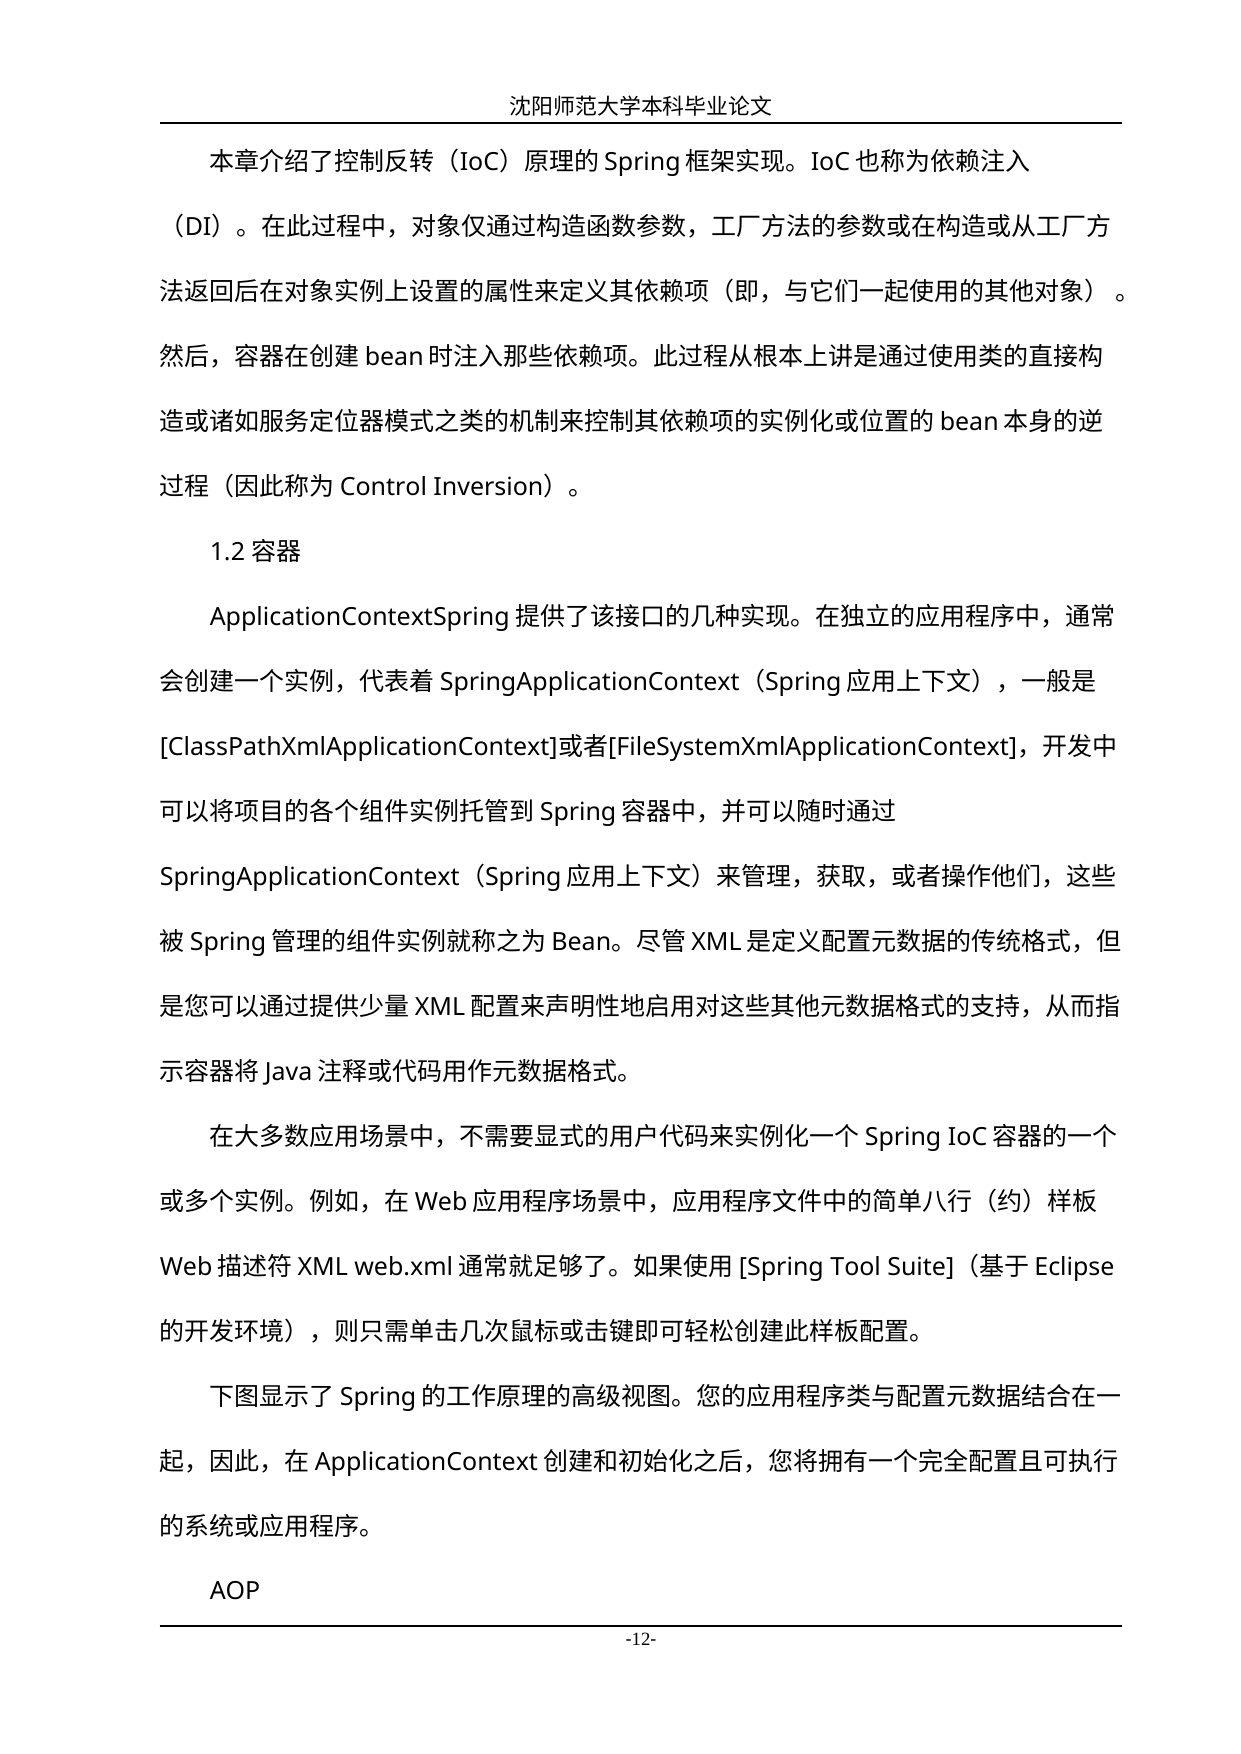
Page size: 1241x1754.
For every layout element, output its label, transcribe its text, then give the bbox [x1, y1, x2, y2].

text 在大多数应用场景中，不需要显式的用户代码来实例化一个Spring IoC容器的一个或多个实例。例如，在Web应用程序场景中，应用程序文件中的简单八行（约）样板Web描述符XML web.xml通常就足够了。如果使用 [Spring Tool Suite]（基于Eclipse的开发环境），则只需单击几次鼠标或击键即可轻松创建此样板配置。 [159, 1102, 1122, 1362]
text ApplicationContextSpring提供了该接口的几种实现。在独立的应用程序中，通常会创建一个实例，代表着SpringApplicationContext（Spring应用上下文），一般是[ClassPathXmlApplicationContext]或者[FileSystemXmlApplicationContext]，开发中可以将项目的各个组件实例托管到Spring容器中，并可以随时通过SpringApplicationContext（Spring应用上下文）来管理，获取，或者操作他们，这些被Spring管理的组件实例就称之为Bean。尽管XML是定义配置元数据的传统格式，但是您可以通过提供少量XML配置来声明性地启用对这些其他元数据格式的支持，从而指示容器将Java注释或代码用作元数据格式。 [159, 582, 1122, 1102]
text 下图显示了Spring的工作原理的高级视图。您的应用程序类与配置元数据结合在一起，因此，在ApplicationContext创建和初始化之后，您将拥有一个完全配置且可执行的系统或应用程序。 [159, 1362, 1122, 1557]
text AOP [159, 1557, 1122, 1622]
text 1.2 容器 [159, 517, 1122, 582]
text 本章介绍了控制反转（IoC）原理的Spring框架实现。IoC也称为依赖注入（DI）。在此过程中，对象仅通过构造函数参数，工厂方法的参数或在构造或从工厂方法返回后在对象实例上设置的属性来定义其依赖项（即，与它们一起使用的其他对象） 。然后，容器在创建bean时注入那些依赖项。此过程从根本上讲是通过使用类的直接构造或诸如服务定位器模式之类的机制来控制其依赖项的实例化或位置的bean本身的逆过程（因此称为Control Inversion）。 [159, 127, 1122, 517]
